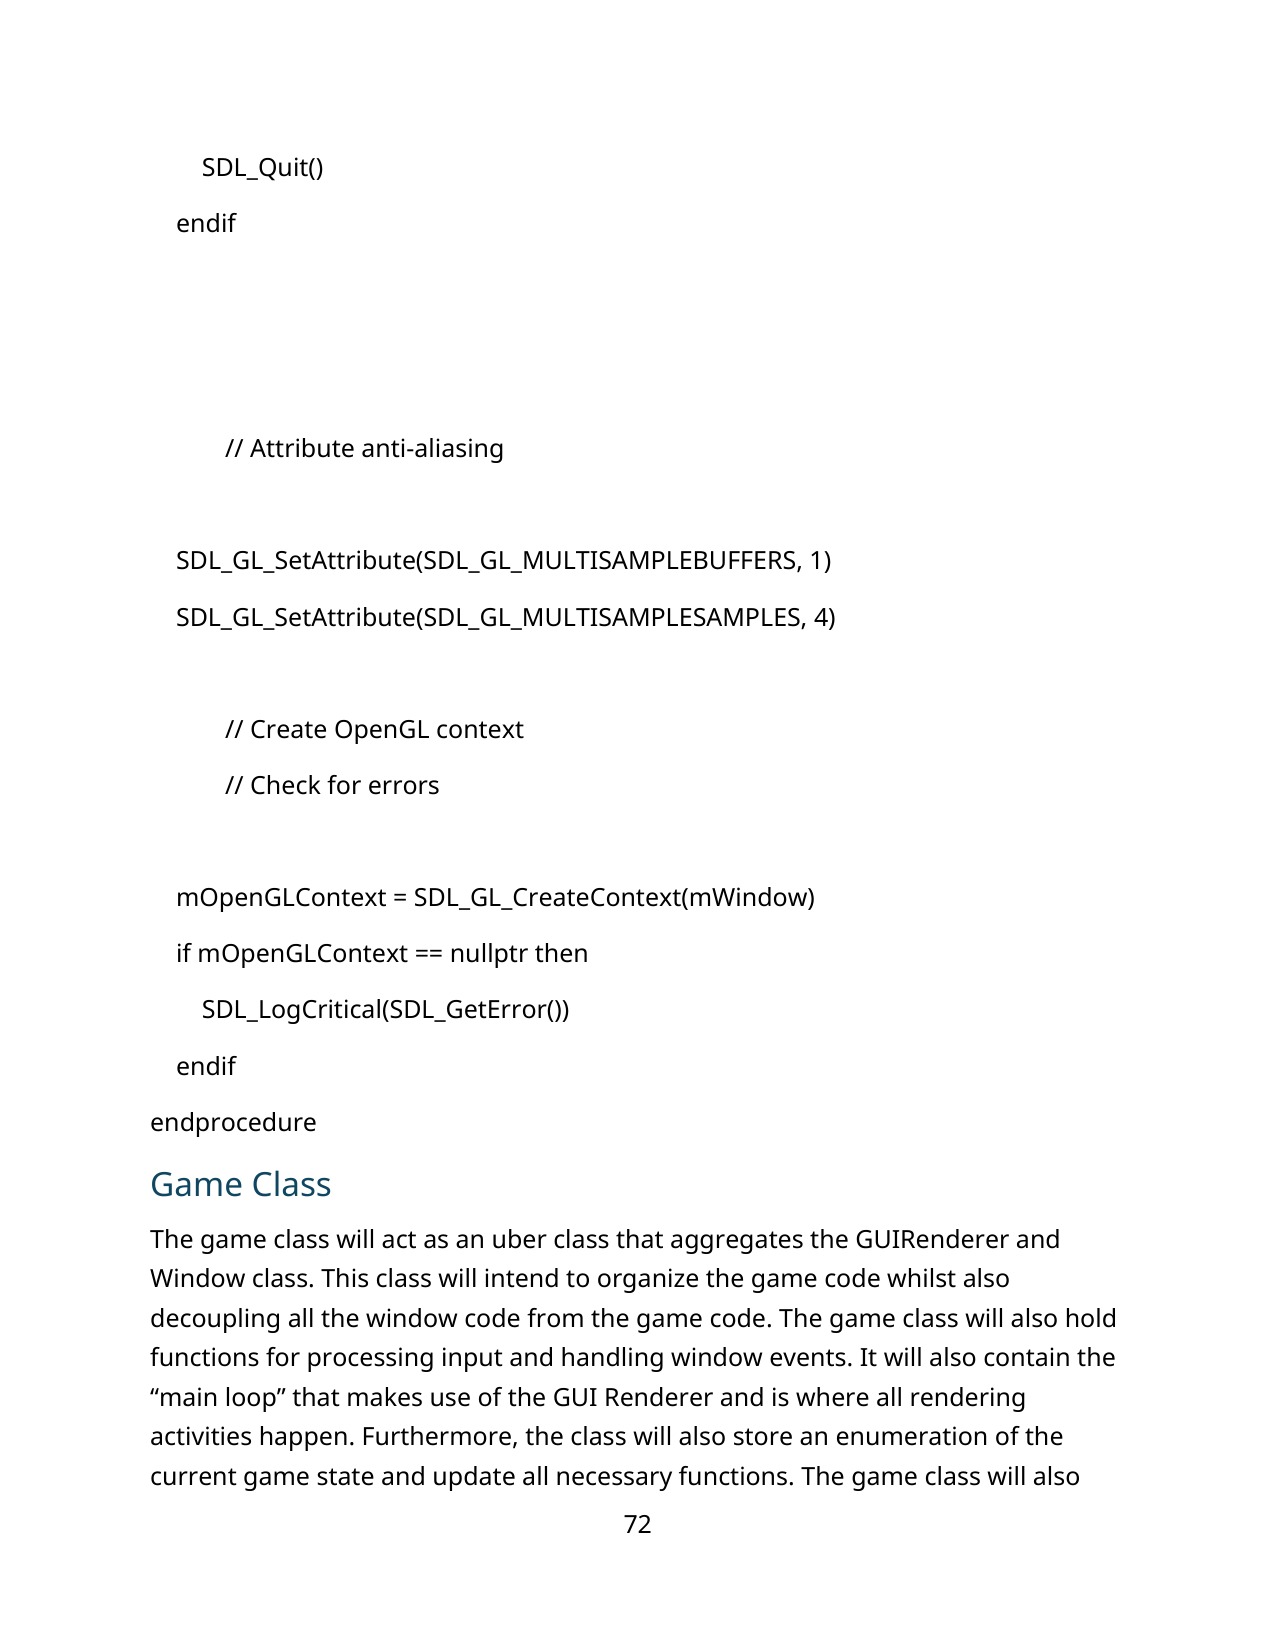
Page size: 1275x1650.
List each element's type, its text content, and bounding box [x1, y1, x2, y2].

text endprocedure [150, 1104, 1125, 1138]
text // Create OpenGL context [150, 711, 1125, 746]
text // Check for errors [150, 768, 1125, 802]
text SDL_GL_SetAttribute(SDL_GL_MULTISAMPLESAMPLES, 4) [150, 599, 1125, 633]
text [150, 1222, 1125, 1492]
text SDL_Quit() [150, 150, 1125, 184]
text // Attribute anti-aliasing [150, 431, 1125, 465]
text endif [150, 1048, 1125, 1082]
text SDL_LogCritical(SDL_GetError()) [150, 992, 1125, 1026]
text mOpenGLContext = SDL_GL_CreateContext(mWindow) [150, 880, 1125, 914]
subtitle Game Class [150, 1161, 1125, 1206]
text SDL_GL_SetAttribute(SDL_GL_MULTISAMPLEBUFFERS, 1) [150, 543, 1125, 577]
text if mOpenGLContext == nullptr then [150, 936, 1125, 970]
text endif [150, 206, 1125, 240]
